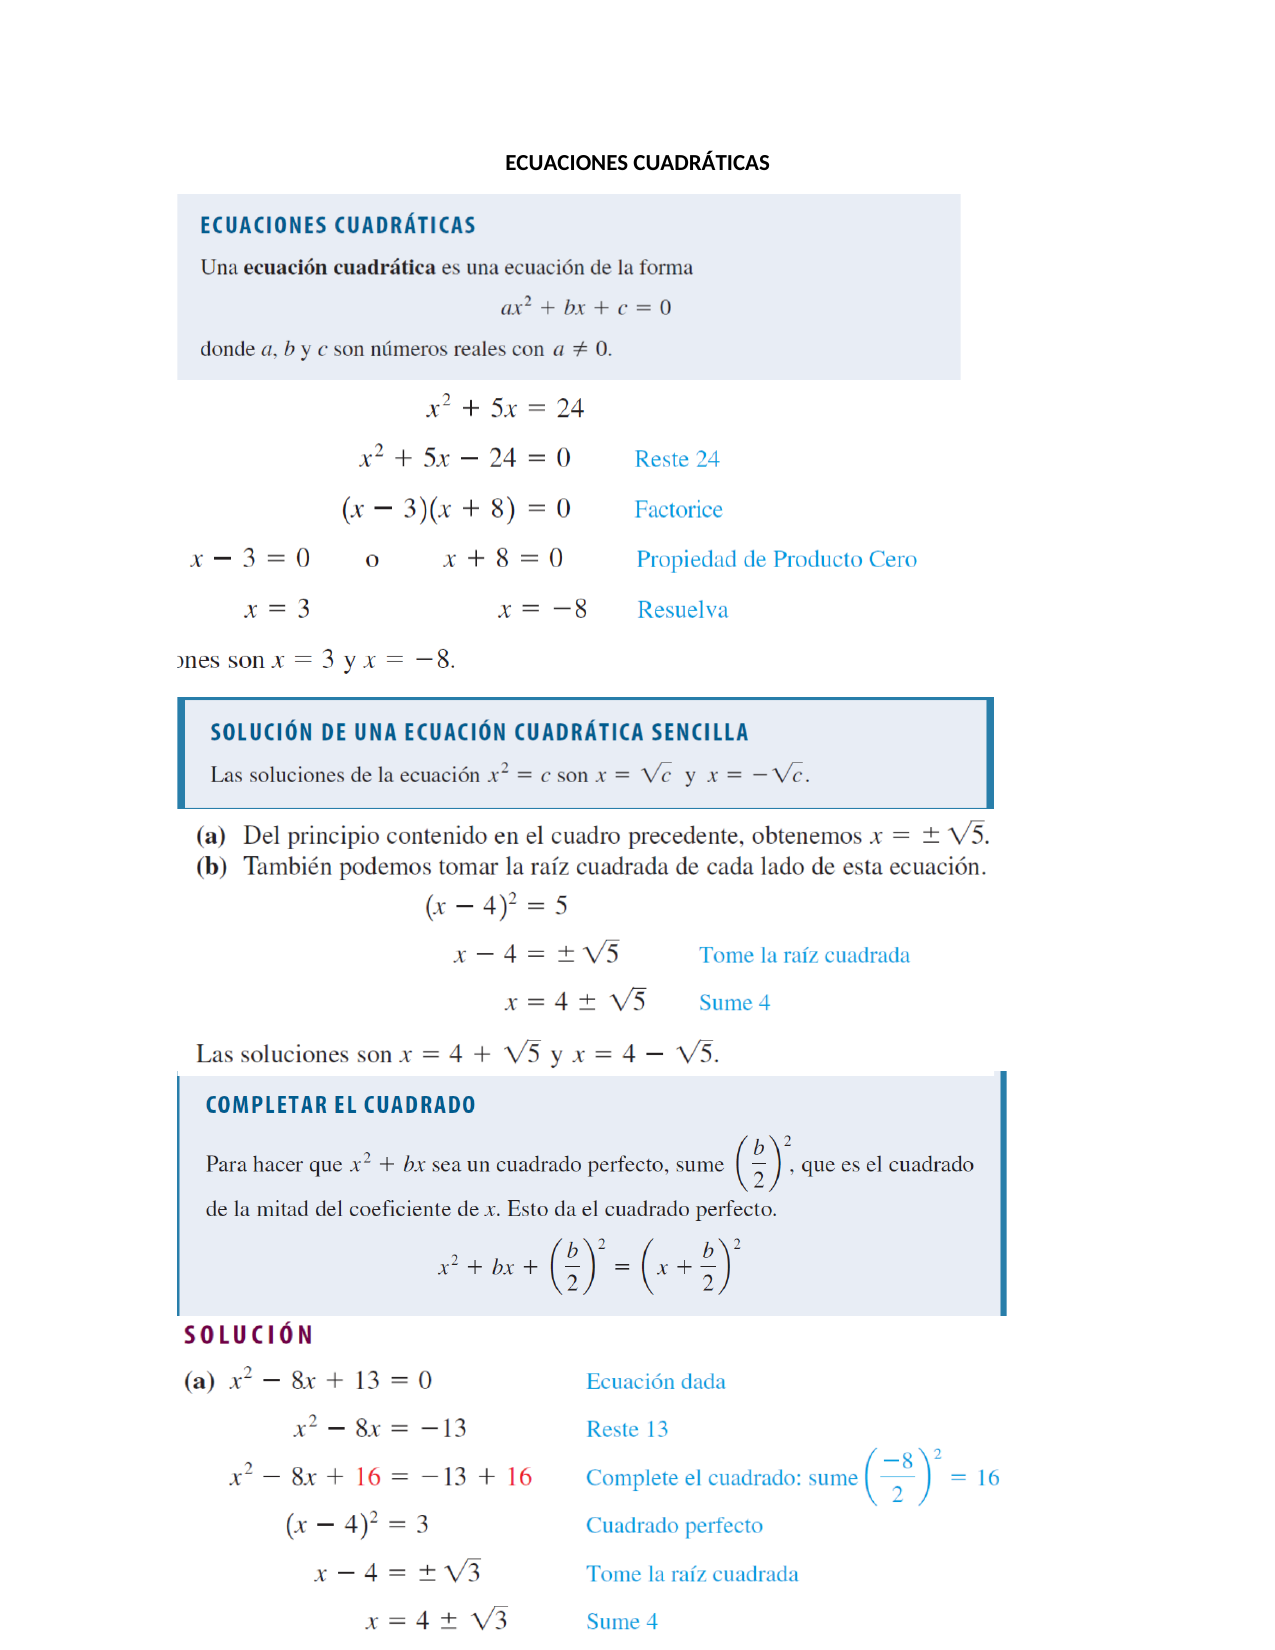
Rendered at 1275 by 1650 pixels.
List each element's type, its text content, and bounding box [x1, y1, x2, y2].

text ECUACIONES CUADRÁTICAS [177, 148, 1098, 176]
picture [177, 194, 961, 380]
picture [177, 381, 961, 690]
picture [177, 816, 1007, 1650]
picture [177, 697, 995, 809]
